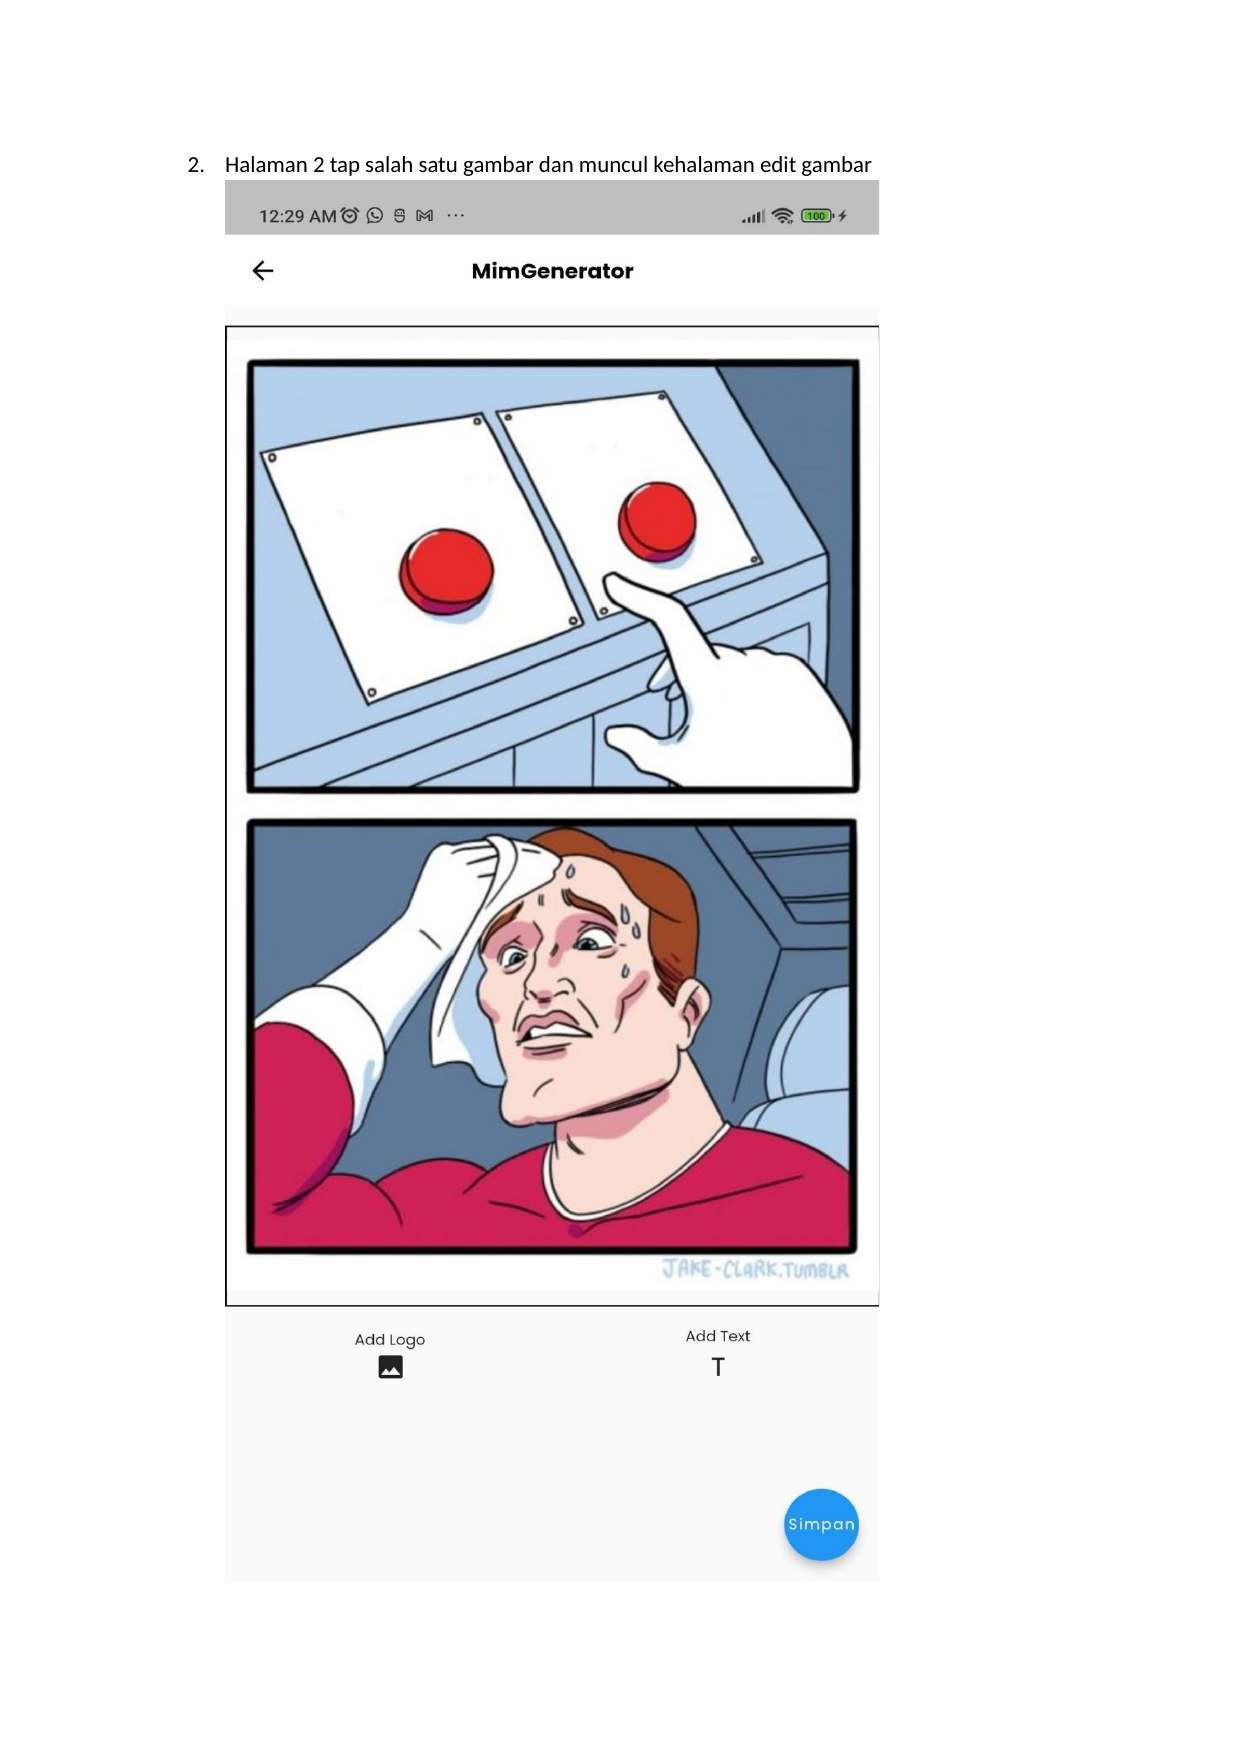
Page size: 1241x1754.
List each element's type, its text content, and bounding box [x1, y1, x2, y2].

picture [225, 180, 880, 1581]
list Halaman 2 tap salah satu gambar dan muncul kehalaman edit gambar [187, 150, 1090, 178]
